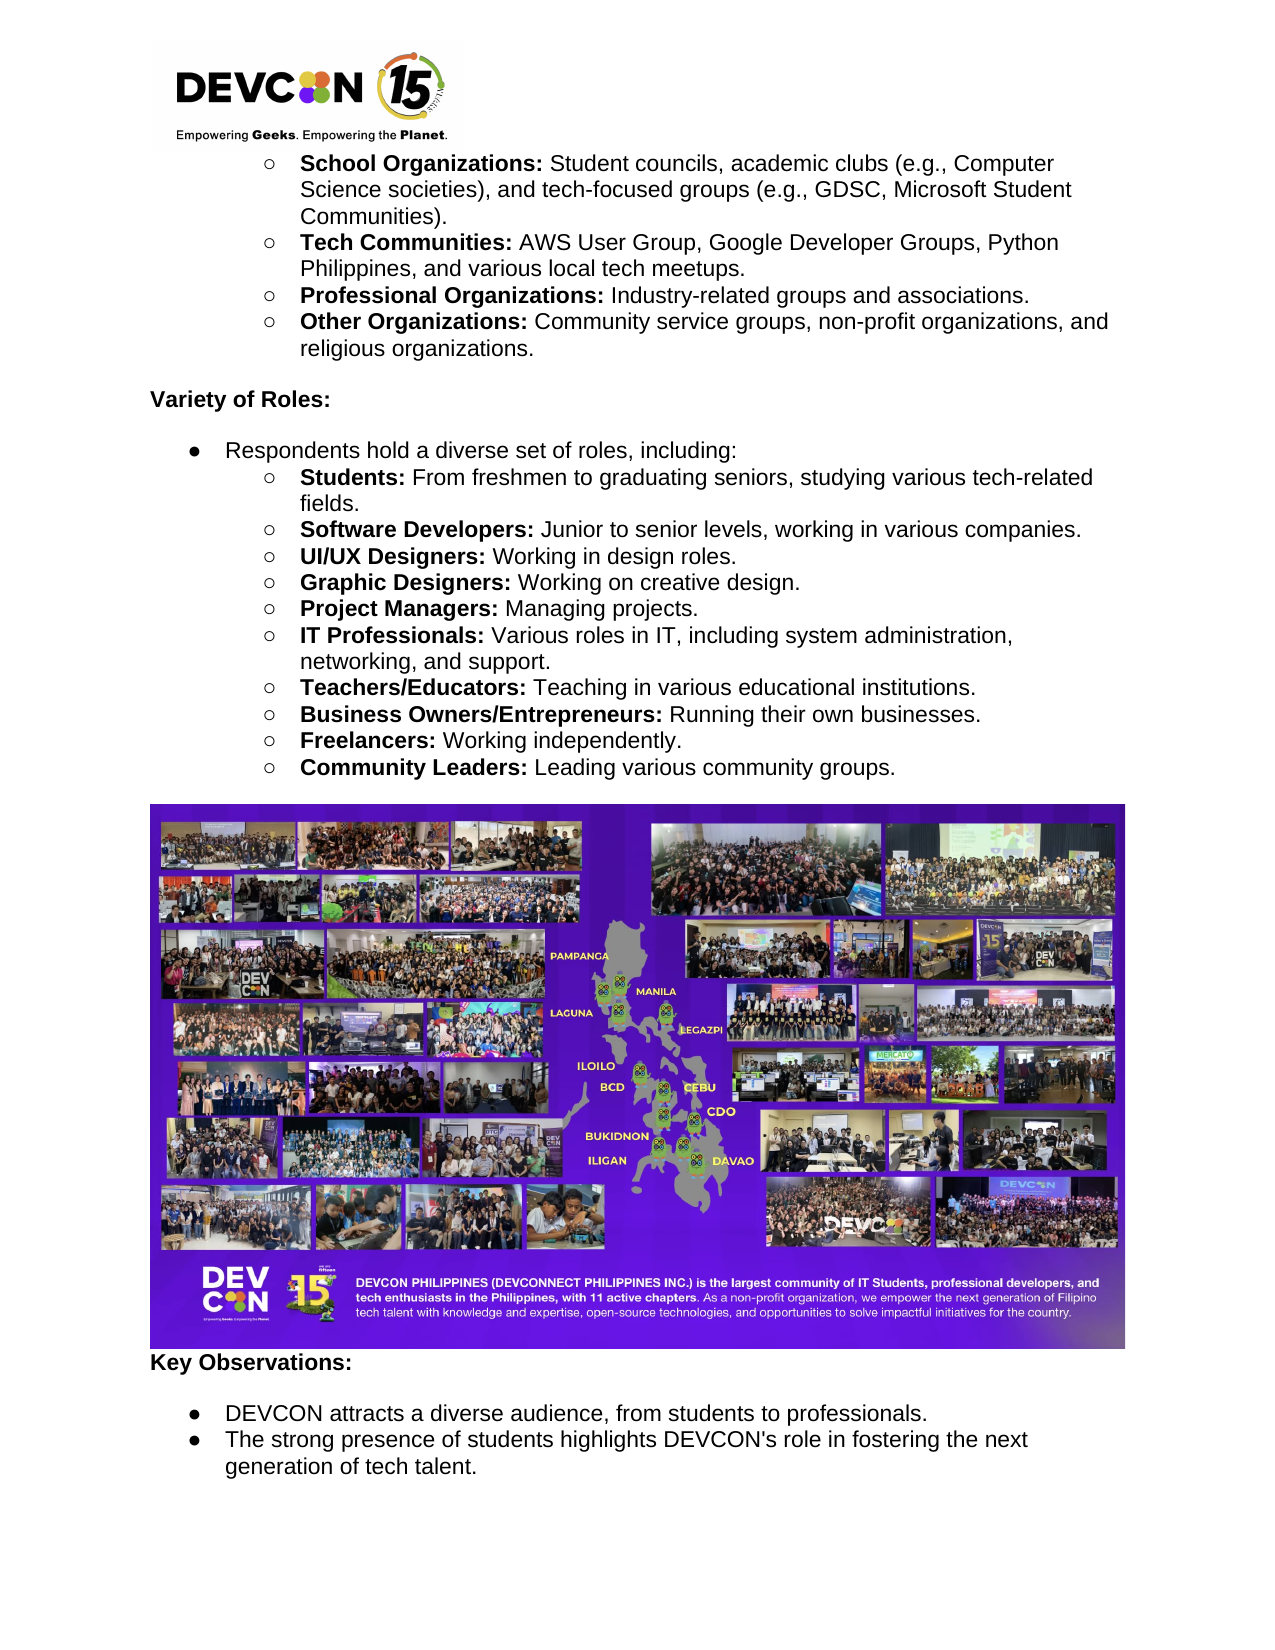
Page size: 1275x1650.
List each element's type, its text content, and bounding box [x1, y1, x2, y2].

list Graphic Designers: Working on creative design. [262, 569, 1125, 595]
list Business Owners/Entrepreneurs: Running their own businesses. [262, 701, 1125, 727]
list DEVCON attracts a diverse audience, from students to professionals. [187, 1400, 1125, 1426]
list UI/UX Designers: Working in design roles. [262, 543, 1125, 569]
list Respondents hold a diverse set of roles, including: [187, 437, 1125, 463]
list Professional Organizations: Industry-related groups and associations. [262, 282, 1125, 308]
list Students: From freshmen to graduating seniors, studying various tech-related fields. [262, 463, 1125, 516]
text Variety of Roles: [150, 386, 1125, 412]
list IT Professionals: Various roles in IT, including system administration, networking, and support. [262, 622, 1125, 674]
list Project Managers: Managing projects. [262, 595, 1125, 622]
list Community Leaders: Leading various community groups. [262, 753, 1125, 780]
list The strong presence of students highlights DEVCON's role in fostering the next generation of tech talent. [187, 1426, 1125, 1479]
list Other Organizations: Community service groups, non-profit organizations, and religious organizations. [262, 308, 1125, 361]
list Freelancers: Working independently. [262, 727, 1125, 753]
list Teachers/Educators: Teaching in various educational institutions. [262, 674, 1125, 701]
picture [153, 40, 464, 151]
picture [150, 804, 1125, 1349]
text Key Observations: [150, 1349, 1125, 1375]
list Tech Communities: AWS User Group, Google Developer Groups, Python Philippines, and various local tech meetups. [262, 229, 1125, 282]
list Software Developers: Junior to senior levels, working in various companies. [262, 516, 1125, 543]
list School Organizations: Student councils, academic clubs (e.g., Computer Science societies), and tech-focused groups (e.g., GDSC, Microsoft Student Communities). [262, 150, 1125, 229]
